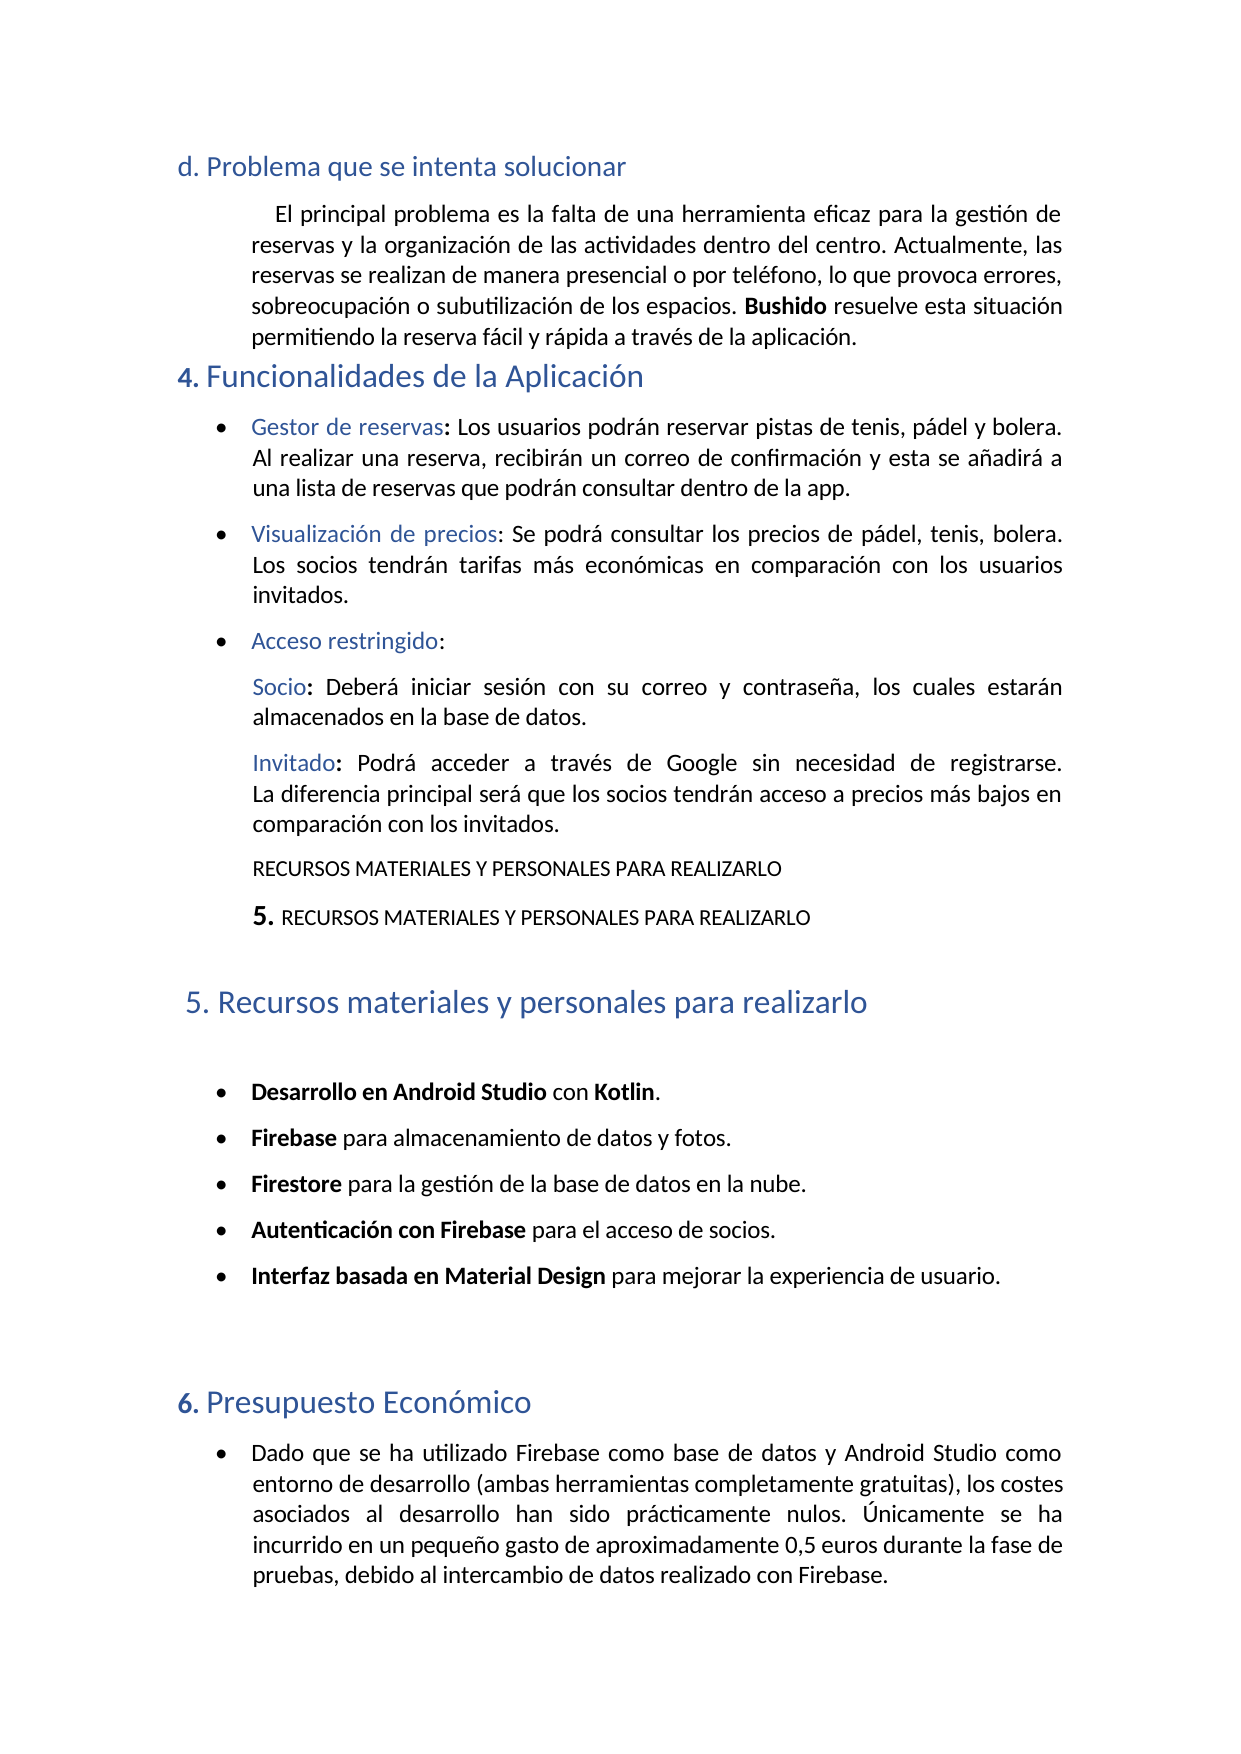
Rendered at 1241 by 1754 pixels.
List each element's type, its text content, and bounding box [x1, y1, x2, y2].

list Autenticación con Firebase para el acceso de socios. [215, 1214, 1063, 1244]
list Firebase para almacenamiento de datos y fotos. [215, 1122, 1063, 1153]
text Invitado: Podrá acceder a través de Google sin necesidad de registrarse. La diferencia principal será que los socios tendrán acceso a precios más bajos en comparación con los invitados. [252, 747, 1063, 839]
text El principal problema es la falta de una herramienta eficaz para la gestión de reservas y la organización de las actividades dentro del centro. Actualmente, las reservas se realizan de manera presencial o por teléfono, lo que provoca errores, sobreocupación o subutilización de los espacios. Bushido resuelve esta situación permitiendo la reserva fácil y rápida a través de la aplicación. [177, 198, 1063, 351]
subtitle 6. Presupuesto Económico [177, 1381, 1063, 1422]
list Interfaz basada en Material Design para mejorar la experiencia de usuario. [215, 1260, 1063, 1290]
text Socio: Deberá iniciar sesión con su correo y contraseña, los cuales estarán almacenados en la base de datos. [252, 671, 1063, 732]
text 5. RECURSOS MATERIALES Y PERSONALES PARA REALIZARLO [252, 897, 1063, 933]
subtitle d. Problema que se intenta solucionar [177, 148, 1063, 183]
list Acceso restringido: [215, 625, 1063, 656]
subtitle 5. Recursos materiales y personales para realizarlo [177, 981, 1063, 1021]
text RECURSOS MATERIALES Y PERSONALES PARA REALIZARLO [252, 854, 1063, 882]
subtitle 4. Funcionalidades de la Aplicación [177, 355, 1063, 396]
list Gestor de reservas: Los usuarios podrán reservar pistas de tenis, pádel y bolera. Al realizar una reserva, recibirán un correo de confirmación y esta se añadirá a una lista de reservas que podrán consultar dentro de la app. [215, 411, 1063, 503]
list Dado que se ha utilizado Firebase como base de datos y Android Studio como entorno de desarrollo (ambas herramientas completamente gratuitas), los costes asociados al desarrollo han sido prácticamente nulos. Únicamente se ha incurrido en un pequeño gasto de aproximadamente 0,5 euros durante la fase de pruebas, debido al intercambio de datos realizado con Firebase. [215, 1437, 1063, 1590]
list Visualización de precios: Se podrá consultar los precios de pádel, tenis, bolera. Los socios tendrán tarifas más económicas en comparación con los usuarios invitados. [215, 518, 1063, 610]
list Desarrollo en Android Studio con Kotlin. [215, 1076, 1063, 1107]
list Firestore para la gestión de la base de datos en la nube. [215, 1168, 1063, 1199]
